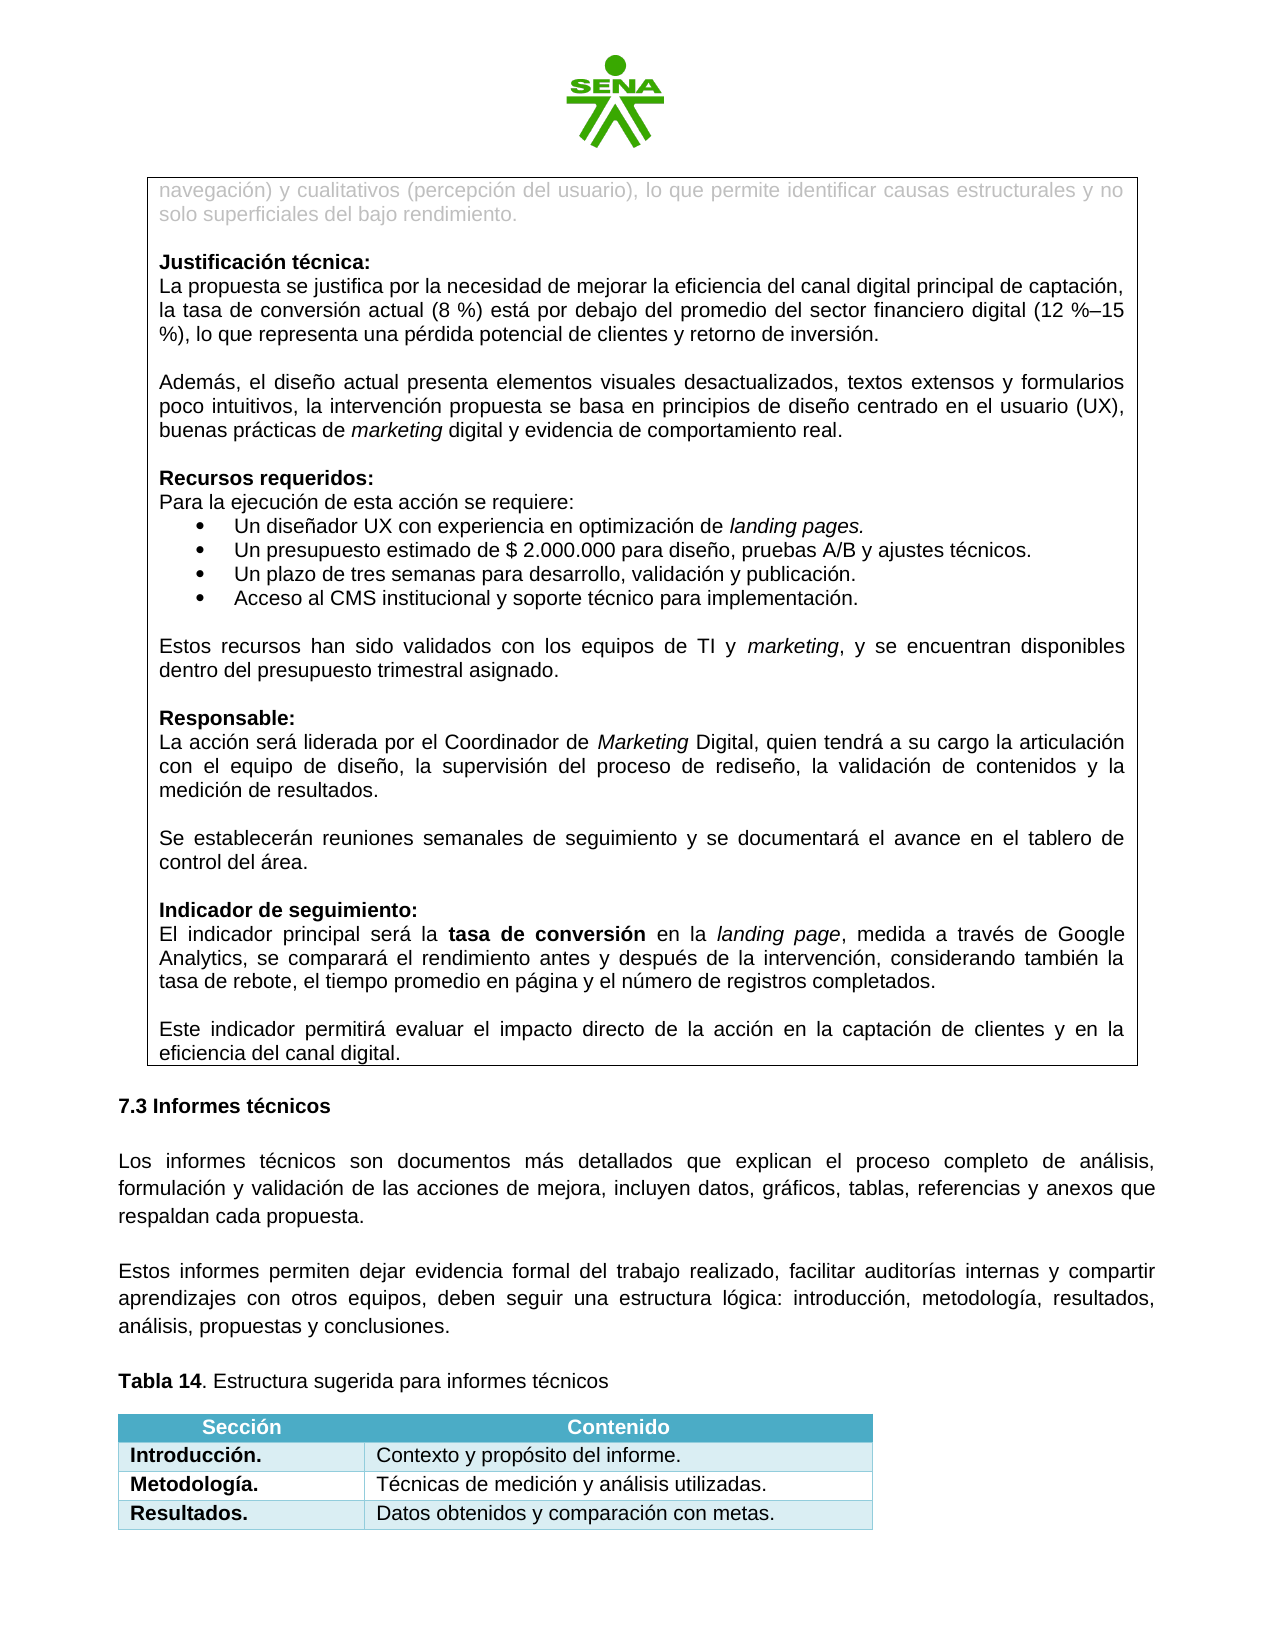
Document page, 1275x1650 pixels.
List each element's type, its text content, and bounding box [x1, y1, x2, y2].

text 7.3 Informes técnicos [118, 1094, 1157, 1118]
text Los informes técnicos son documentos más detallados que explican el proceso completo de análisis, formulación y validación de las acciones de mejora, incluyen datos, gráficos, tablas, referencias y anexos que respaldan cada propuesta. [118, 1149, 1157, 1228]
table_cell Datos obtenidos y comparación con metas. [365, 1501, 872, 1529]
table_header Contenido [365, 1415, 872, 1442]
picture [566, 55, 664, 148]
table_cell Contexto y propósito del informe. [365, 1443, 872, 1471]
table_header Sección [119, 1415, 364, 1442]
table_cell Metodología. [119, 1472, 364, 1500]
text Tabla 14. Estructura sugerida para informes técnicos [118, 1369, 1157, 1393]
table_cell Técnicas de medición y análisis utilizadas. [365, 1472, 872, 1500]
table_cell Resultados. [119, 1501, 364, 1529]
table_cell Introducción. [119, 1443, 364, 1471]
text Estos informes permiten dejar evidencia formal del trabajo realizado, facilitar auditorías internas y compartir aprendizajes con otros equipos, deben seguir una estructura lógica: introducción, metodología, resultados, análisis, propuestas y conclusiones. [118, 1259, 1157, 1338]
